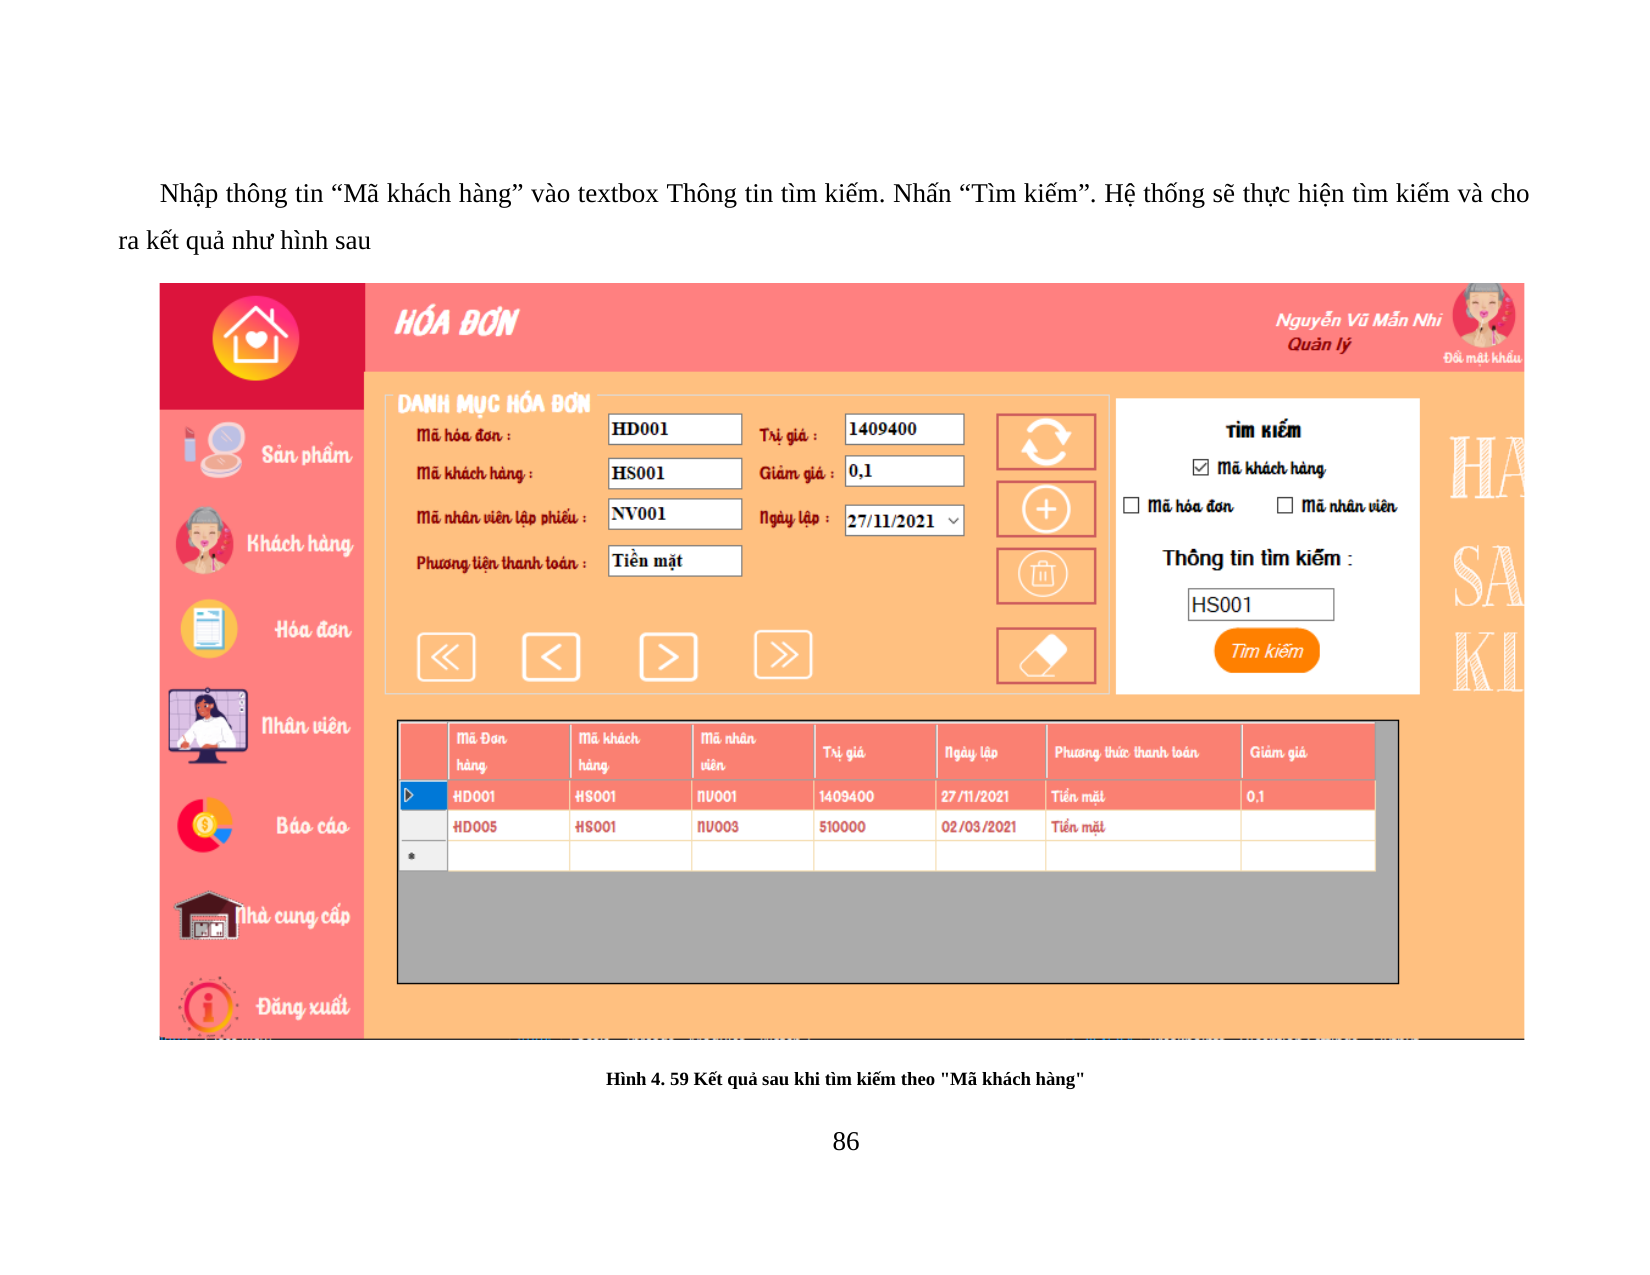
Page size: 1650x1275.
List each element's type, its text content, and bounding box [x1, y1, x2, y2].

picture [159, 283, 1525, 1040]
text Hình 4. 59 Kết quả sau khi tìm kiếm theo "Mã khách hàng" [118, 1068, 1532, 1089]
text Nhập thông tin “Mã khách hàng” vào textbox Thông tin tìm kiếm. Nhấn “Tìm kiếm”. Hệ thống sẽ thực hiện tìm kiếm và cho ra kết quả như hình sau [118, 177, 1532, 255]
